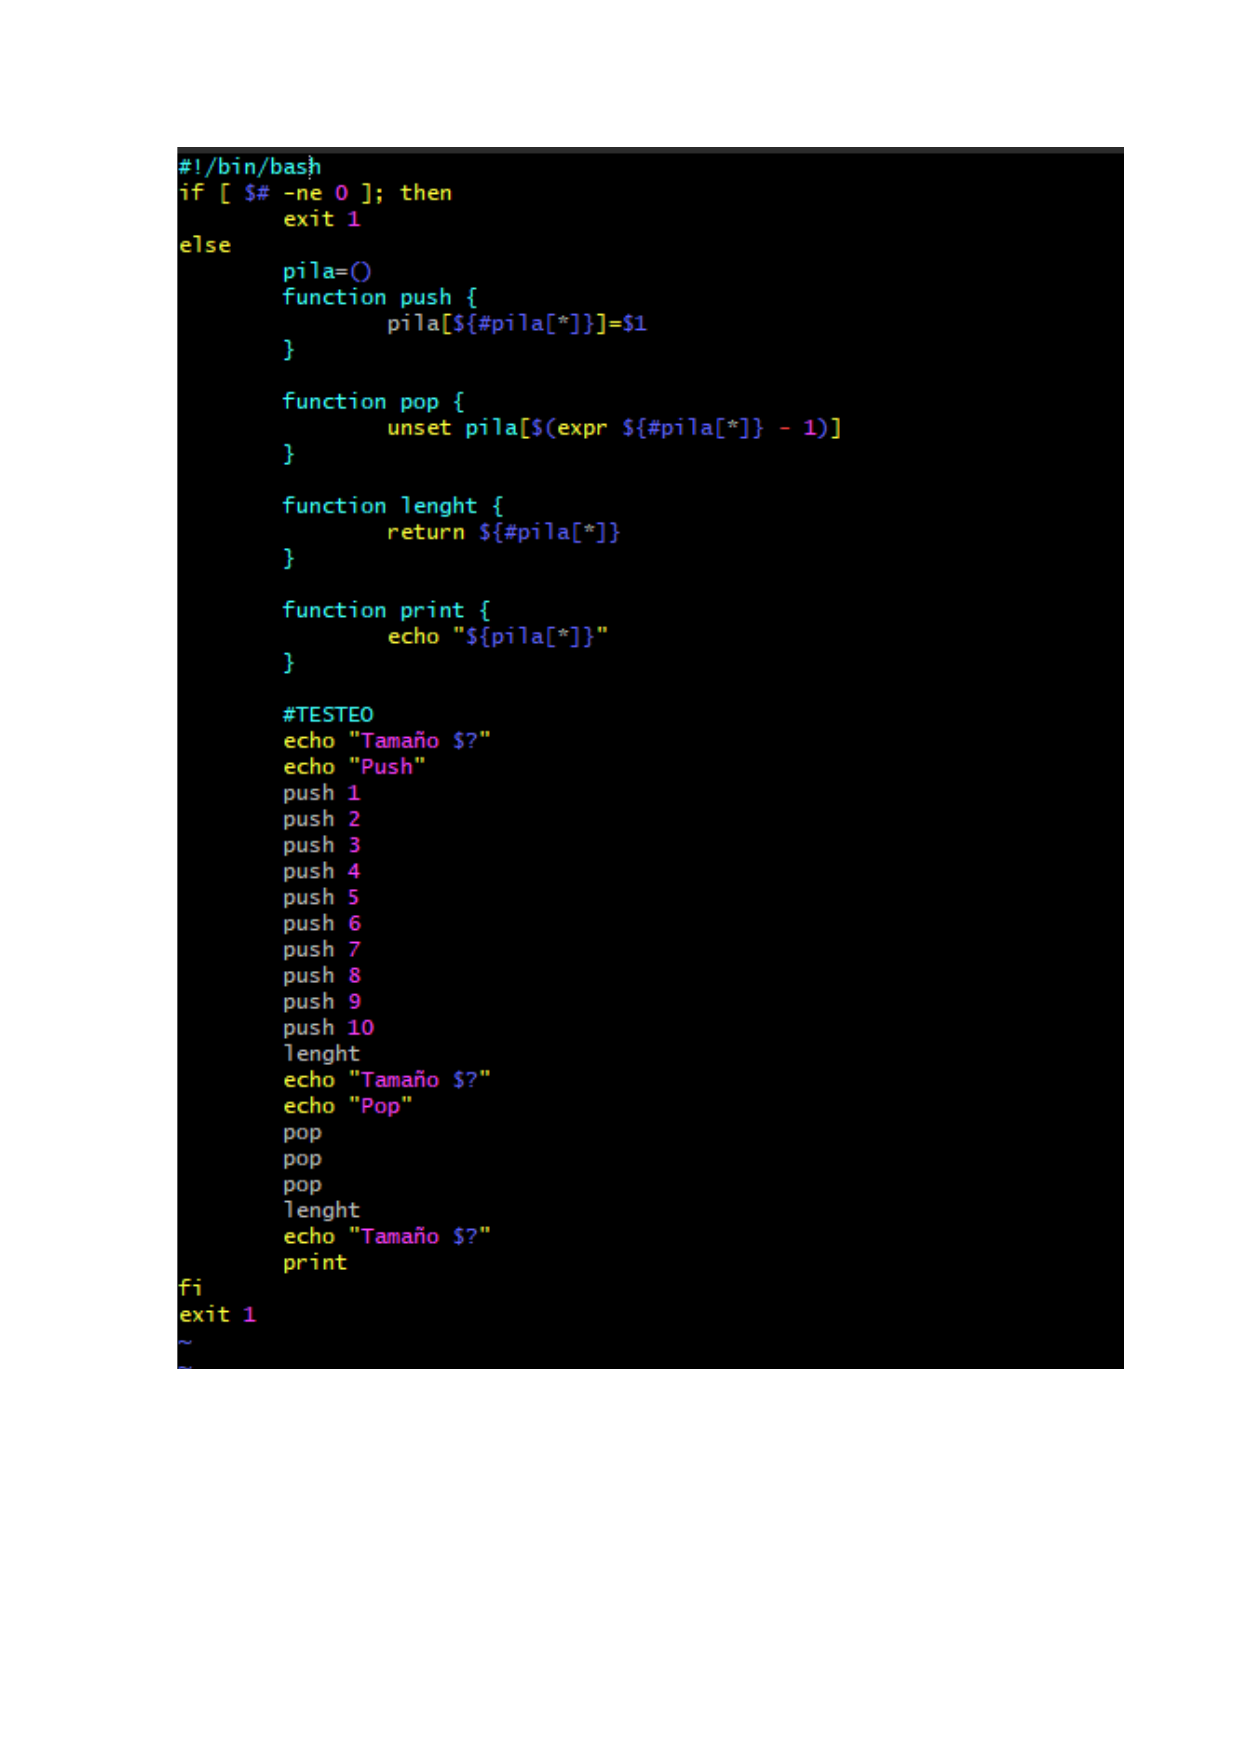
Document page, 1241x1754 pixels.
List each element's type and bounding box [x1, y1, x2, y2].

picture [177, 147, 1124, 1369]
